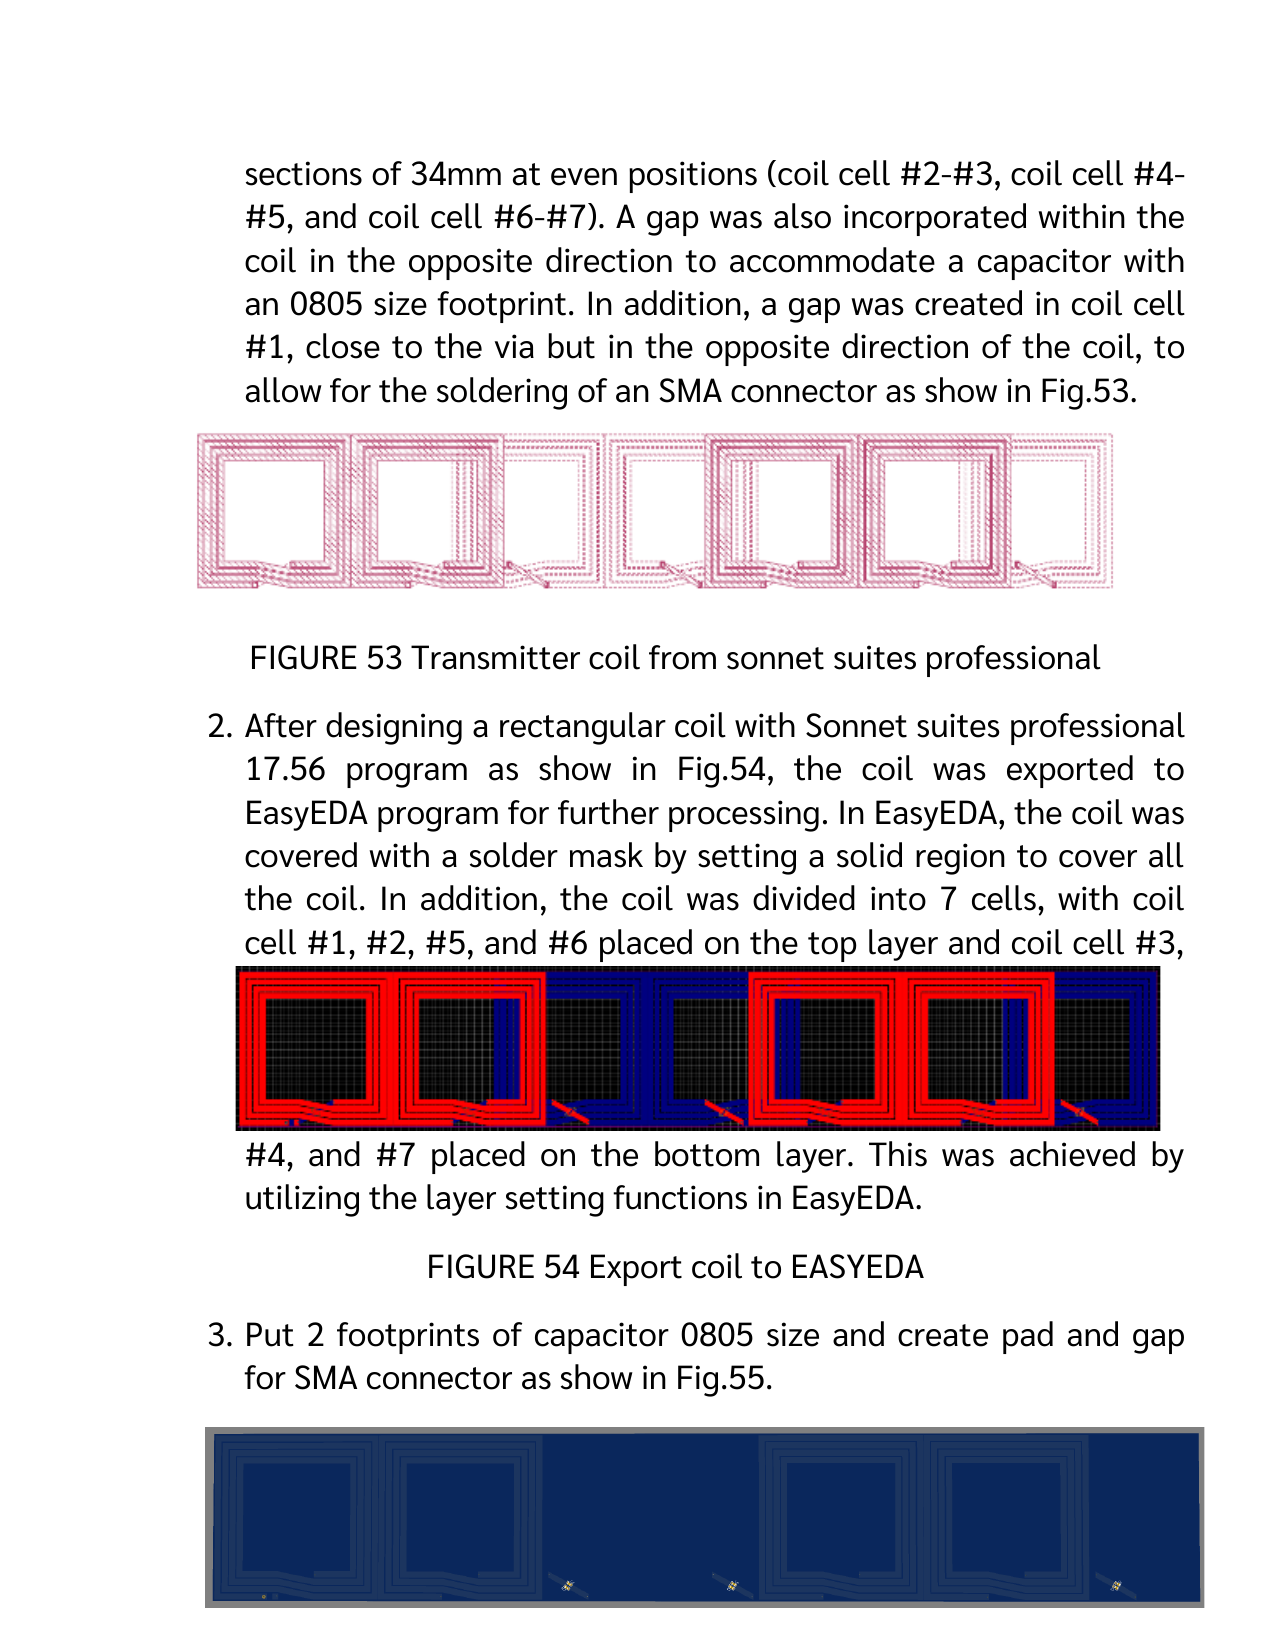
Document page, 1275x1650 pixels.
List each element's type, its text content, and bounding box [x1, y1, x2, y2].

picture [205, 1427, 1205, 1608]
picture [171, 410, 1148, 609]
picture [235, 966, 1161, 1131]
list Put 2 footprints of capacitor 0805 size and create pad and gap for SMA connector as show in Fig.55. [207, 1311, 1186, 1397]
text FIGURE 54 Export coil to EASYEDA [165, 1242, 1186, 1286]
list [207, 150, 1186, 410]
